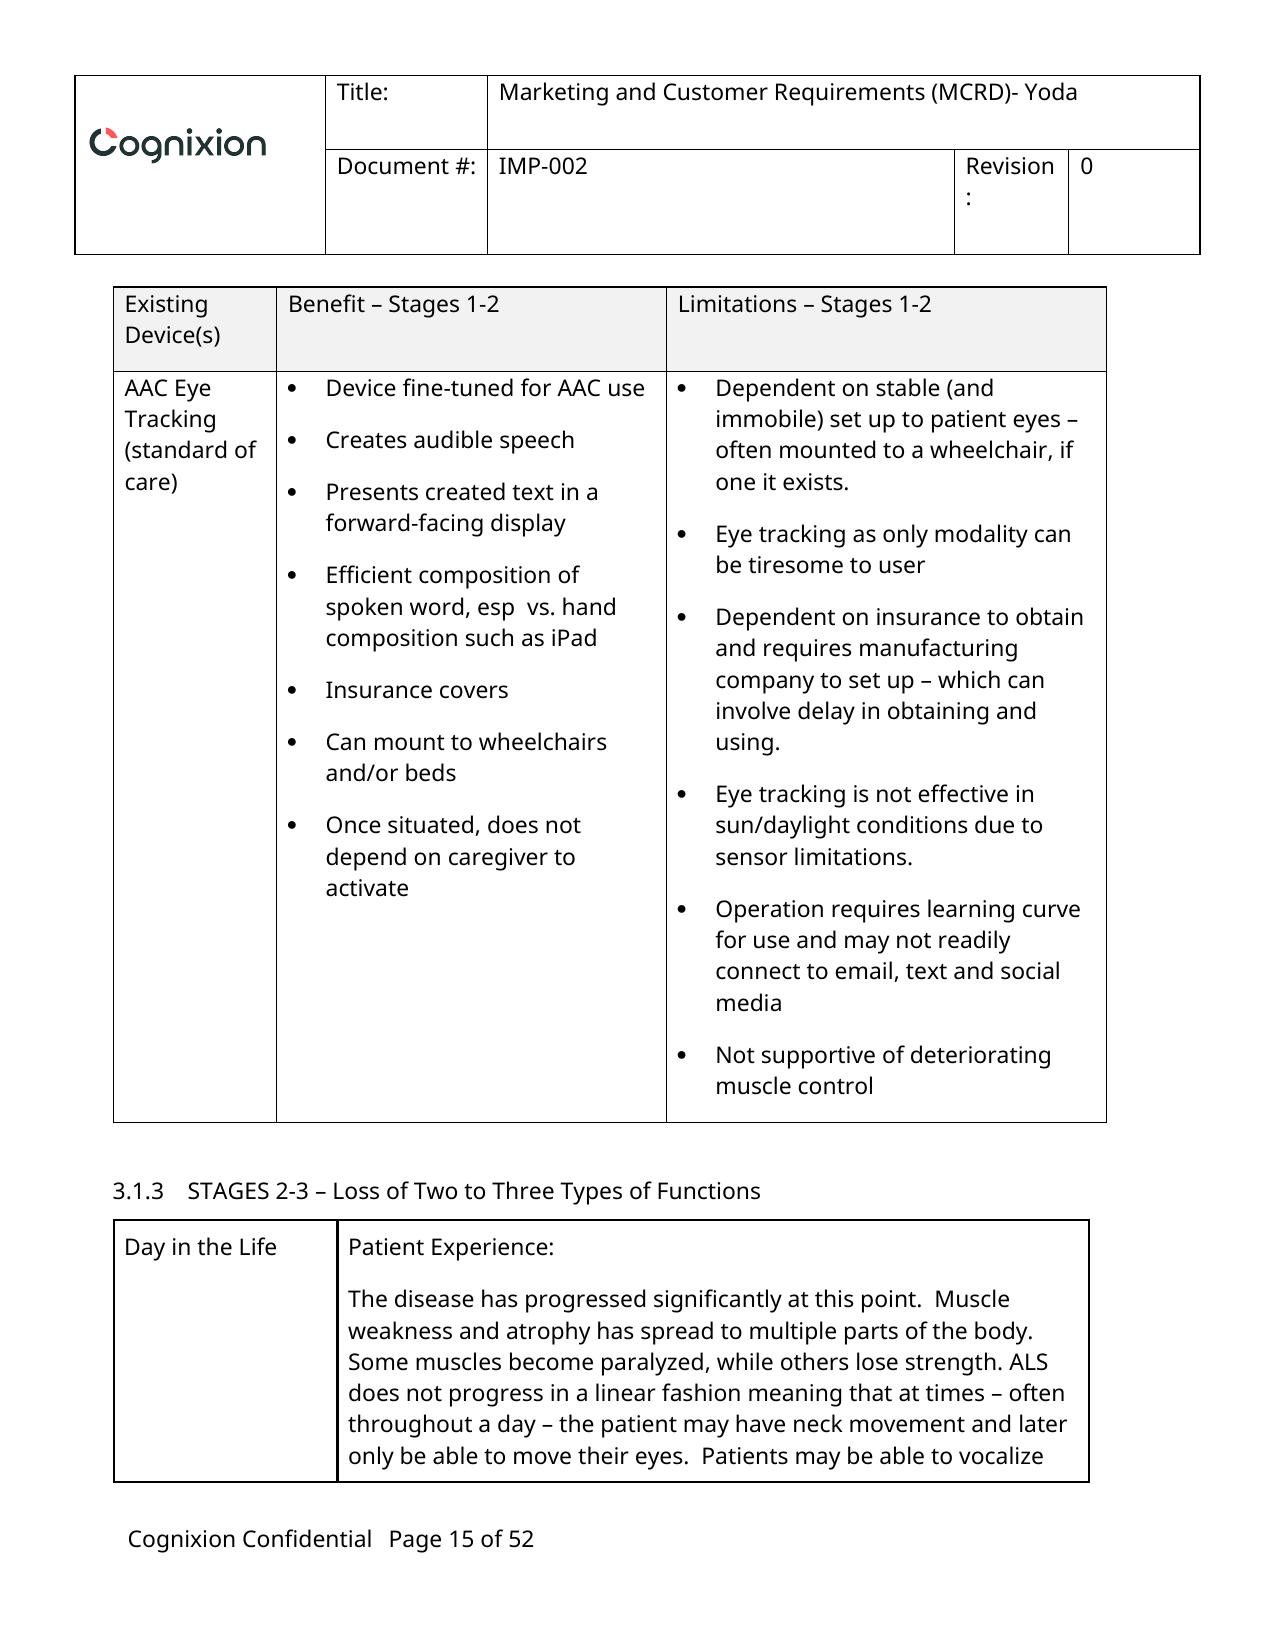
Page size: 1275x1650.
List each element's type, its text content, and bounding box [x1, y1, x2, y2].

table_header Day in the Life [115, 1221, 336, 1481]
subtitle STAGES 2-3 – Loss of Two to Three Types of Functions [112, 1175, 1162, 1206]
table_header Benefit – Stages 1-2 [277, 288, 666, 371]
table_header Existing Device(s) [114, 288, 276, 371]
picture [86, 122, 275, 166]
table_cell AAC Eye Tracking (standard of care) [114, 372, 276, 1122]
table_header Limitations – Stages 1-2 [667, 288, 1106, 371]
table_cell Device fine-tuned for AAC use Creates audible speech Presents created text in a forward-facing display Efficient composition of spoken word, esp vs. hand composition such as iPad Insurance covers Can mount to wheelchairs and/or beds Once situated, does not depend on caregiver to activate [277, 372, 666, 1122]
table_cell Dependent on stable (and immobile) set up to patient eyes – often mounted to a wheelchair, if one it exists. Eye tracking as only modality can be tiresome to user Dependent on insurance to obtain and requires manufacturing company to set up – which can involve delay in obtaining and using. Eye tracking is not effective in sun/daylight conditions due to sensor limitations. Operation requires learning curve for use and may not readily connect to email, text and social media Not supportive of deteriorating muscle control [667, 372, 1106, 1122]
